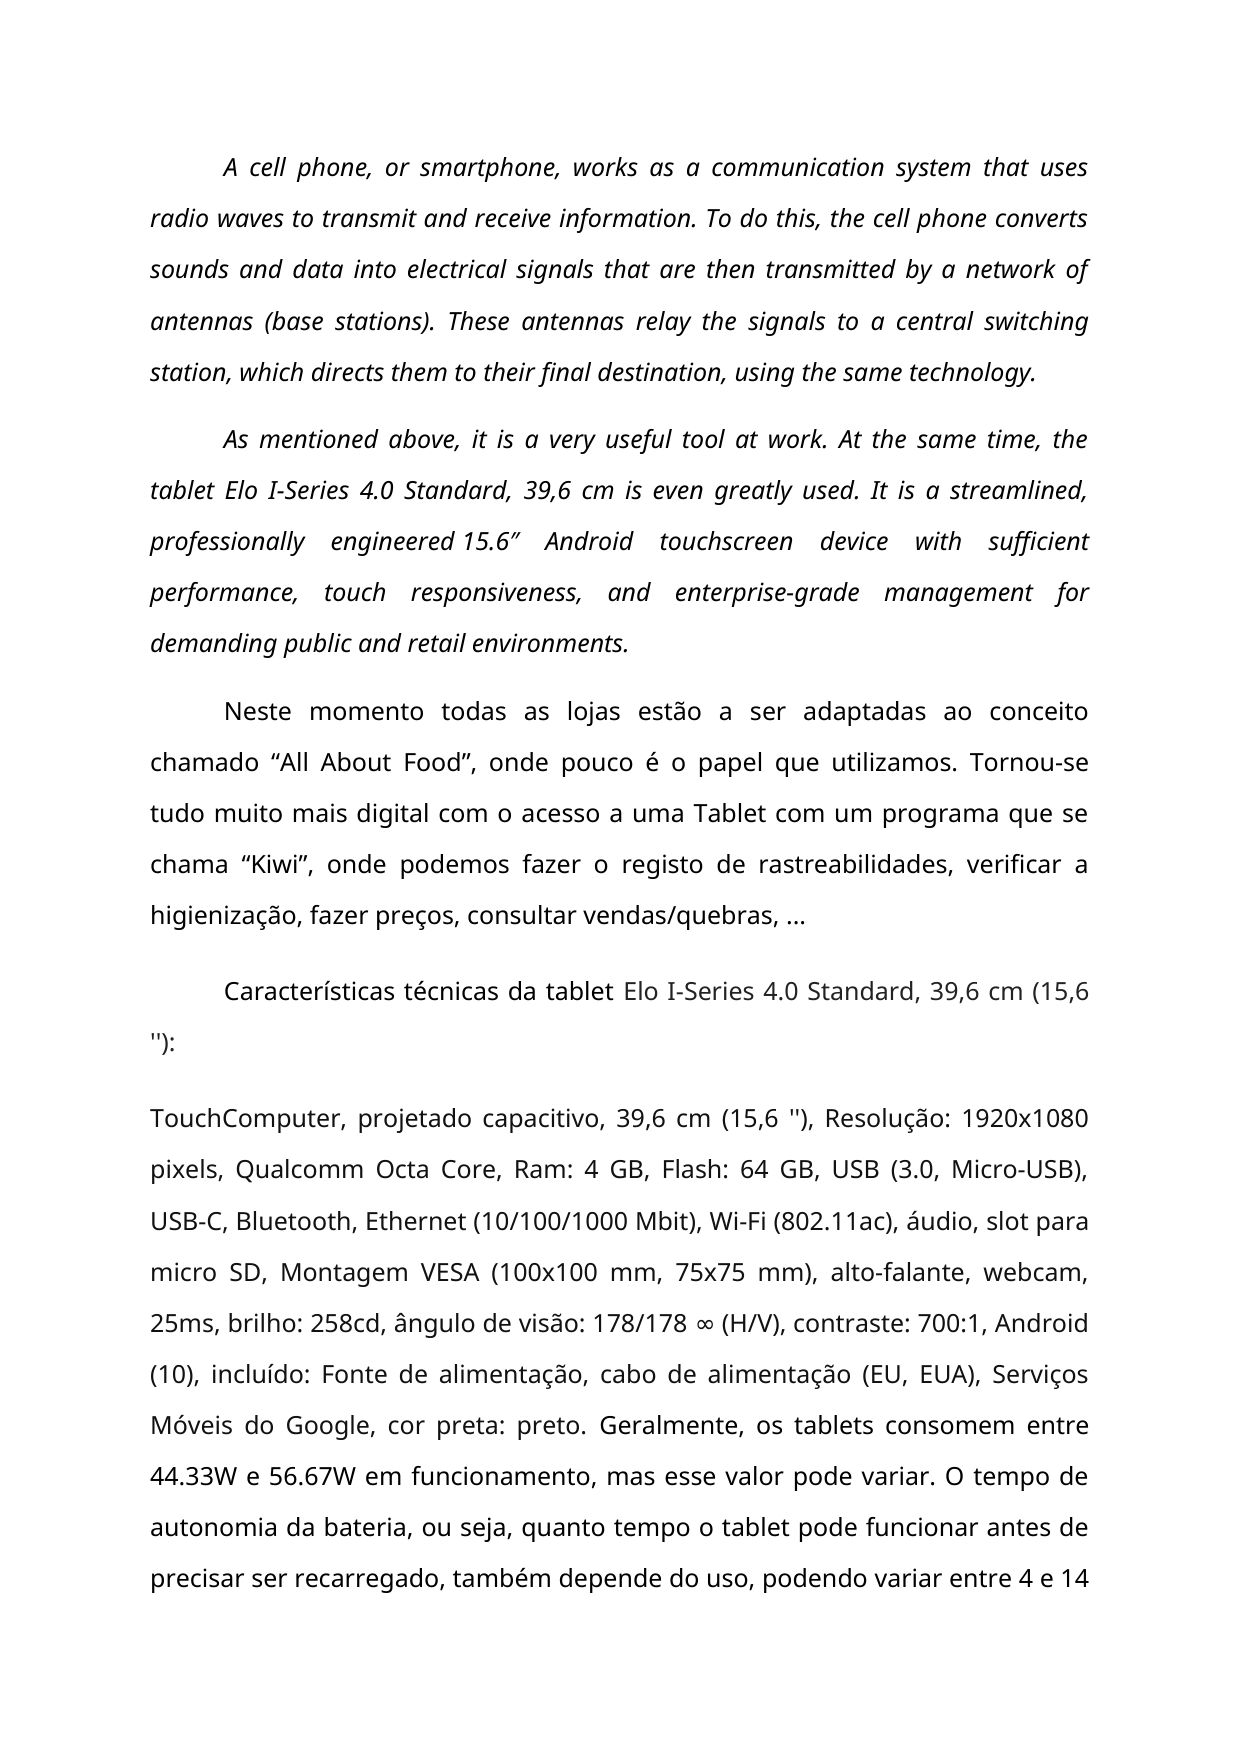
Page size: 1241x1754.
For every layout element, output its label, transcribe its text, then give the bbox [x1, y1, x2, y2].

text Neste momento todas as lojas estão a ser adaptadas ao conceito chamado “All About Food”, onde pouco é o papel que utilizamos. Tornou-se tudo muito mais digital com o acesso a uma Tablet com um programa que se chama “Kiwi”, onde podemos fazer o registo de rastreabilidades, verificar a higienização, fazer preços, consultar vendas/quebras, ... [150, 694, 1090, 932]
text A cell phone, or smartphone, works as a communication system that uses radio waves to transmit and receive information. To do this, the cell phone converts sounds and data into electrical signals that are then transmitted by a network of antennas (base stations). These antennas relay the signals to a central switching station, which directs them to their final destination, using the same technology. [150, 150, 1090, 388]
text Características técnicas da tablet Elo I-Series 4.0 Standard, 39,6 cm (15,6 ''): [150, 974, 1090, 1059]
text As mentioned above, it is a very useful tool at work. At the same time, the tablet Elo I-Series 4.0 Standard, 39,6 cm is even greatly used. It is a streamlined, professionally engineered 15.6″ Android touchscreen device with sufficient performance, touch responsiveness, and enterprise-grade management for demanding public and retail environments. [150, 422, 1090, 660]
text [150, 1101, 1090, 1594]
